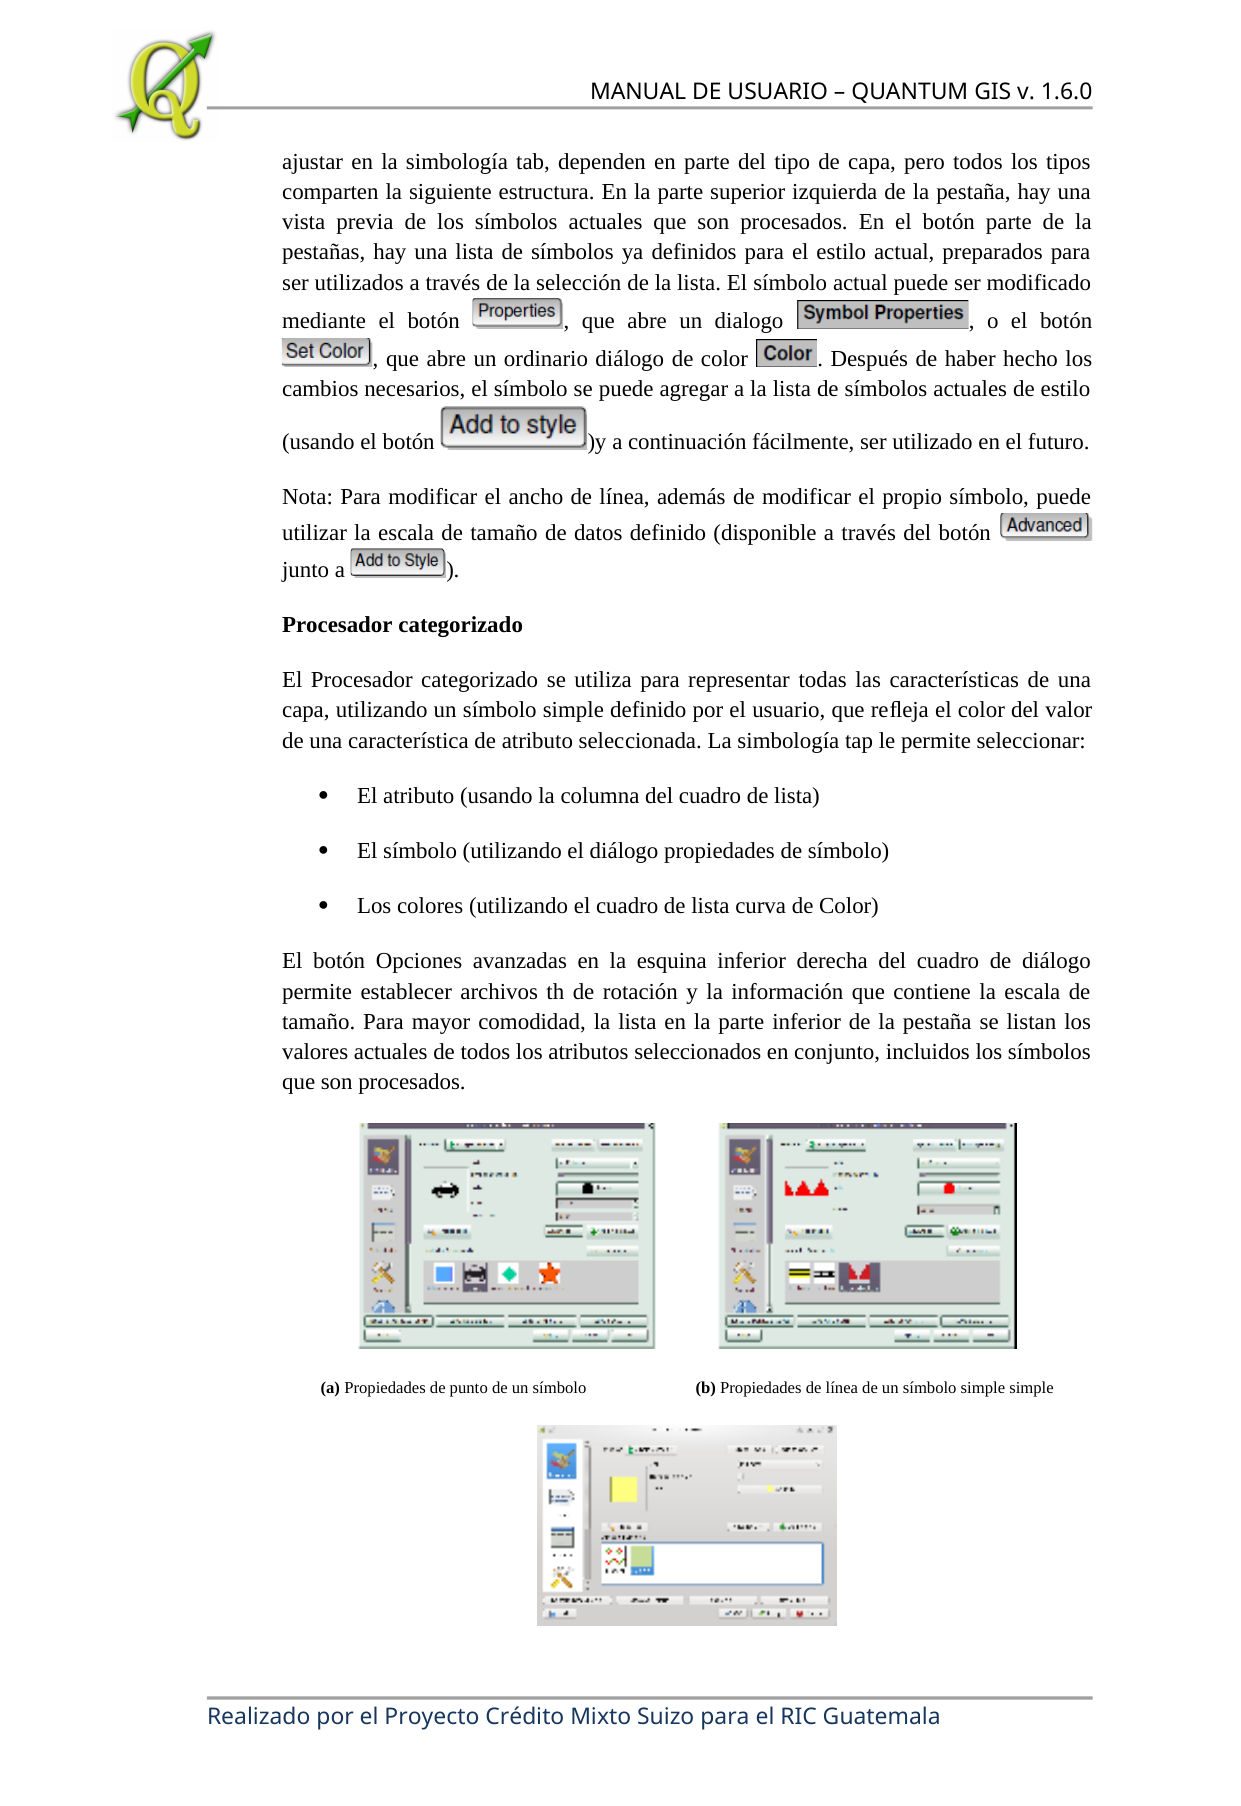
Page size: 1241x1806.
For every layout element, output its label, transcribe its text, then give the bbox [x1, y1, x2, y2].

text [282, 148, 1092, 454]
list Los colores (utilizando el cuadro de lista curva de Color) [319, 892, 1092, 919]
list El símbolo (utilizando el diálogo propiedades de símbolo) [319, 837, 1092, 863]
list El atributo (usando la columna del cuadro de lista) [319, 782, 1092, 808]
picture [358, 1123, 1017, 1349]
picture [537, 1425, 837, 1626]
text Nota: Para modificar el ancho de línea, además de modificar el propio símbolo, puede utilizar la escala de tamaño de datos definido (disponible a través del botón junto a ). [282, 483, 1092, 582]
picture [111, 28, 218, 142]
text El Procesador categorizado se utiliza para representar todas las características de una capa, utilizando un símbolo simple definido por el usuario, que reﬂeja el color del valor de una característica de atributo seleccionada. La simbología tap le permite seleccionar: [282, 666, 1092, 753]
text Procesador categorizado [282, 611, 1092, 637]
text (a) Propiedades de punto de un símbolo (b) Propiedades de línea de un símbolo simple simple [282, 1378, 1092, 1397]
text El botón Opciones avanzadas en la esquina inferior derecha del cuadro de diálogo permite establecer archivos th de rotación y la información que contiene la escala de tamaño. Para mayor comodidad, la lista en la parte inferior de la pestaña se listan los valores actuales de todos los atributos seleccionados en conjunto, incluidos los símbolos que son procesados. [282, 947, 1092, 1095]
